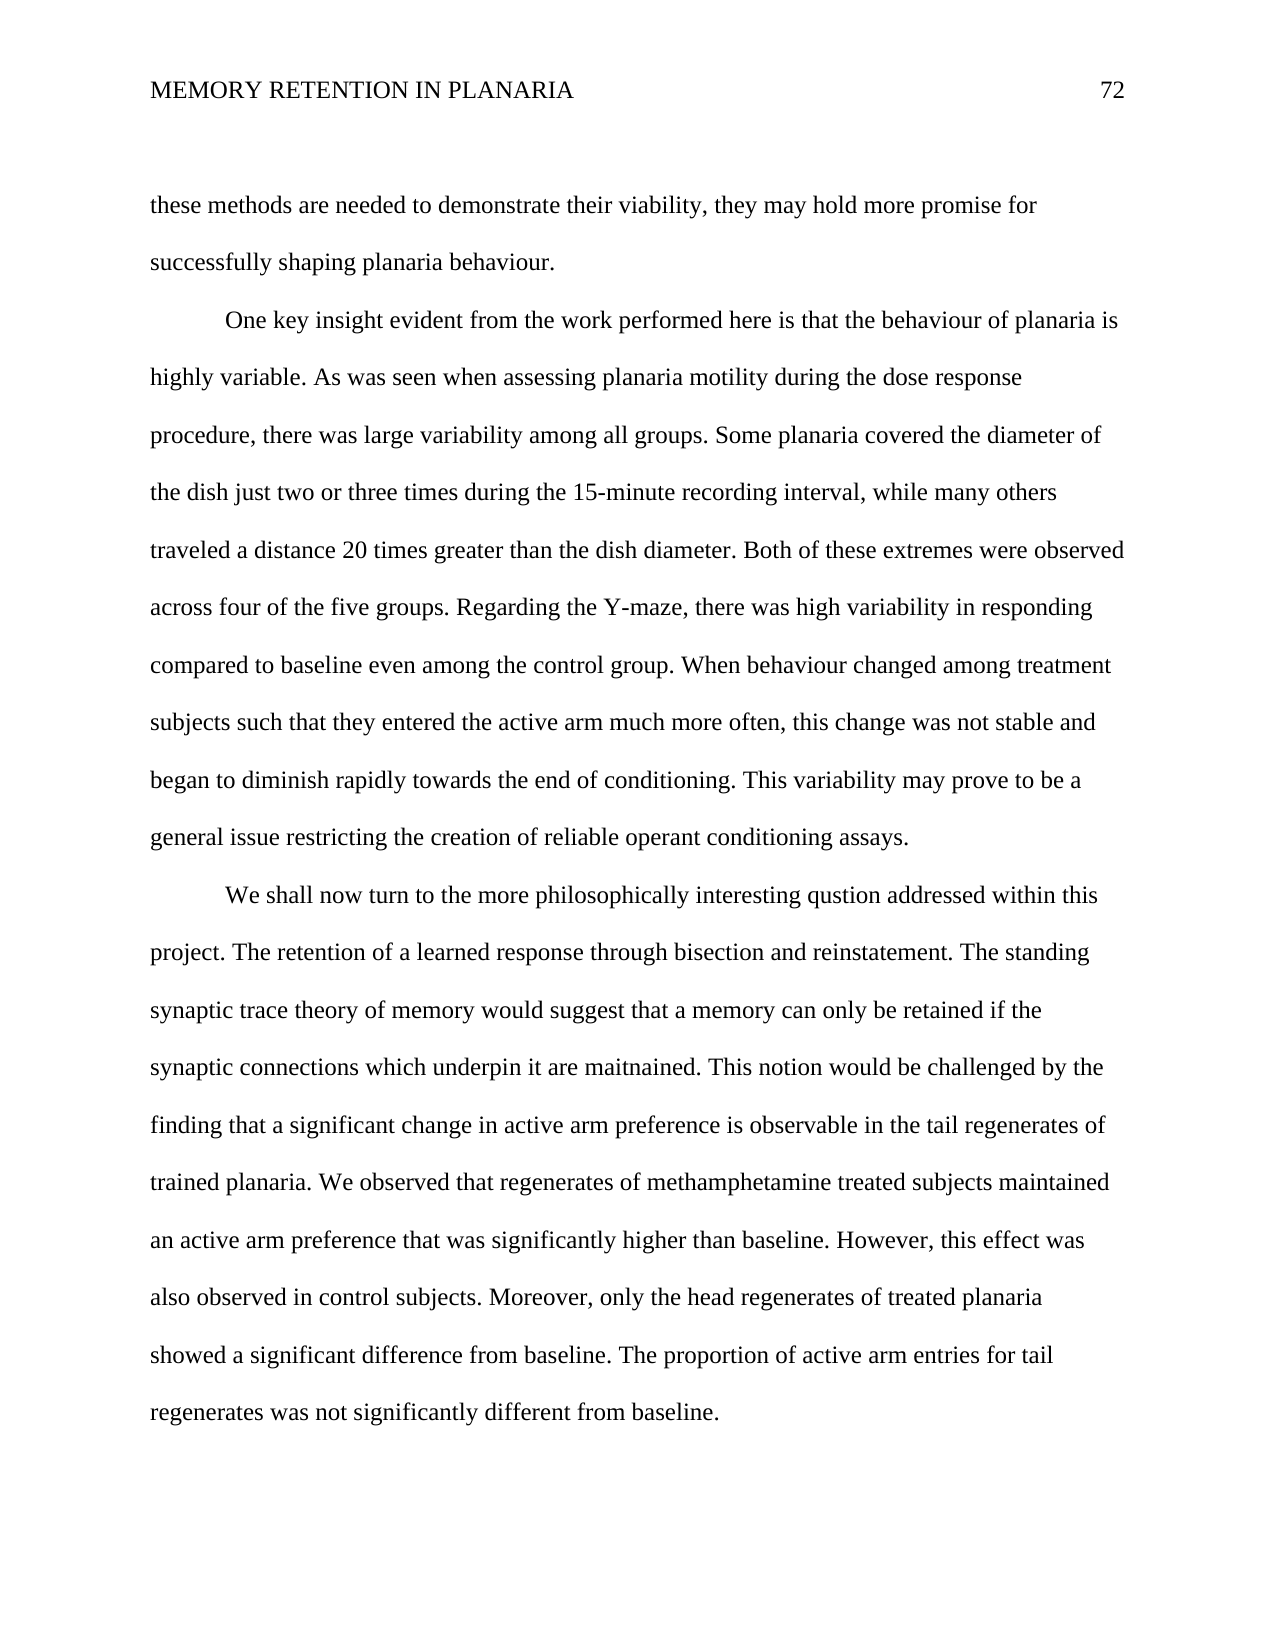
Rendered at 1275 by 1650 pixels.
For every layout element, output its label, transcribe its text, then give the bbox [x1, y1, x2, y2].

text One key insight evident from the work performed here is that the behaviour of planaria is highly variable. As was seen when assessing planaria motility during the dose response procedure, there was large variability among all groups. Some planaria covered the diameter of the dish just two or three times during the 15-minute recording interval, while many others traveled a distance 20 times greater than the dish diameter. Both of these extremes were observed across four of the five groups. Regarding the Y-maze, there was high variability in responding compared to baseline even among the control group. When behaviour changed among treatment subjects such that they entered the active arm much more often, this change was not stable and began to diminish rapidly towards the end of conditioning. This variability may prove to be a general issue restricting the creation of reliable operant conditioning assays. [150, 305, 1125, 851]
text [150, 190, 1125, 276]
text We shall now turn to the more philosophically interesting qustion addressed within this project. The retention of a learned response through bisection and reinstatement. The standing synaptic trace theory of memory would suggest that a memory can only be retained if the synaptic connections which underpin it are maitnained. This notion would be challenged by the finding that a significant change in active arm preference is observable in the tail regenerates of trained planaria. We observed that regenerates of methamphetamine treated subjects maintained an active arm preference that was significantly higher than baseline. However, this effect was also observed in control subjects. Moreover, only the head regenerates of treated planaria showed a significant difference from baseline. The proportion of active arm entries for tail regenerates was not significantly different from baseline. [150, 880, 1125, 1426]
